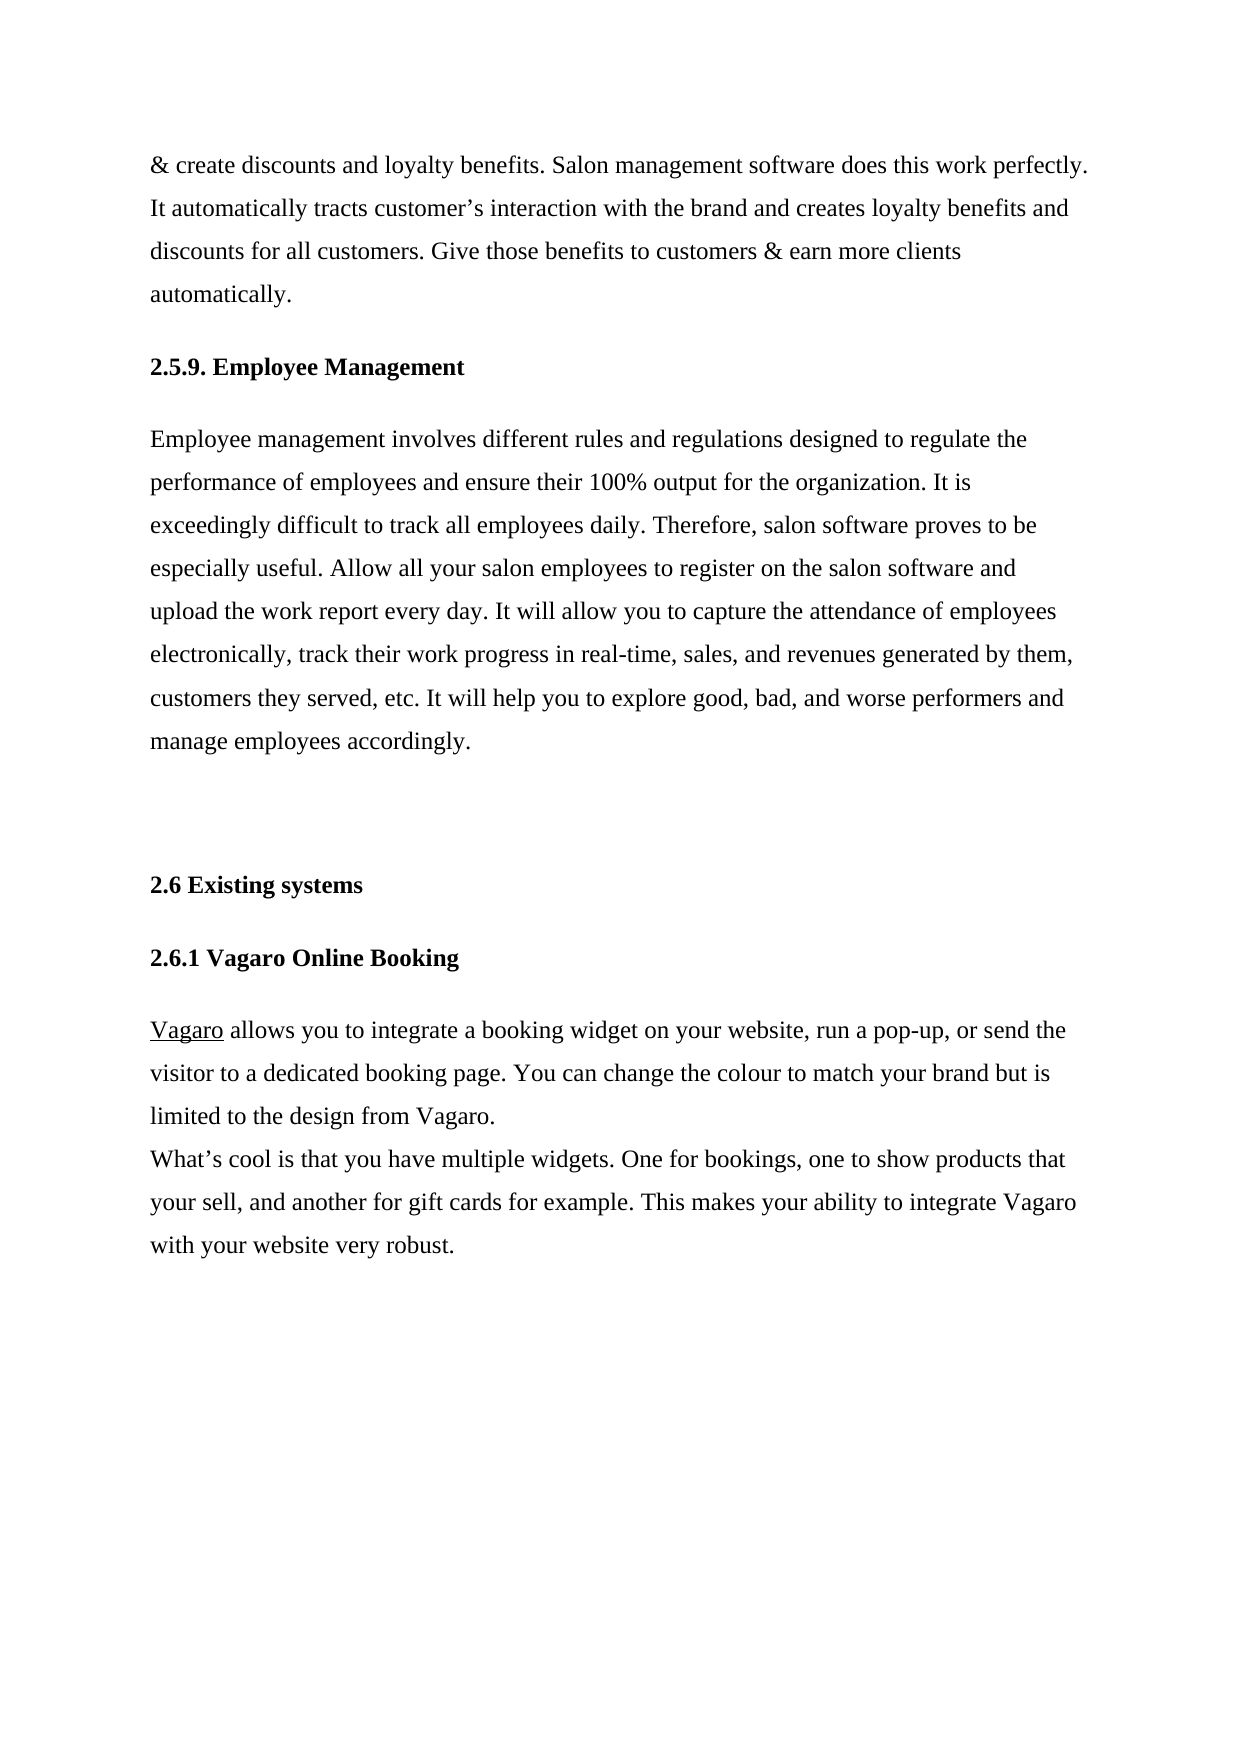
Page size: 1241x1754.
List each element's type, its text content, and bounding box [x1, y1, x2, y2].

text Vagaro allows you to integrate a booking widget on your website, run a pop-up, or send the visitor to a dedicated booking page. You can change the colour to match your brand but is limited to the design from Vagaro. [150, 1015, 1090, 1130]
subtitle 2.6.1 Vagaro Online Booking [150, 943, 1090, 971]
text What’s cool is that you have multiple widgets. One for bookings, one to show products that your sell, and another for gift cards for example. This makes your ability to integrate Vagaro with your website very robust. [150, 1144, 1090, 1259]
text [150, 150, 1090, 308]
subtitle 2.5.9. Employee Management [150, 352, 1090, 380]
text Employee management involves different rules and regulations designed to regulate the performance of employees and ensure their 100% output for the organization. It is exceedingly difficult to track all employees daily. Therefore, salon software proves to be especially useful. Allow all your salon employees to register on the salon software and upload the work report every day. It will allow you to capture the attendance of employees electronically, track their work progress in real-time, sales, and revenues generated by them, customers they served, etc. It will help you to explore good, bad, and worse performers and manage employees accordingly. [150, 424, 1090, 754]
subtitle 2.6 Existing systems [150, 870, 1090, 899]
